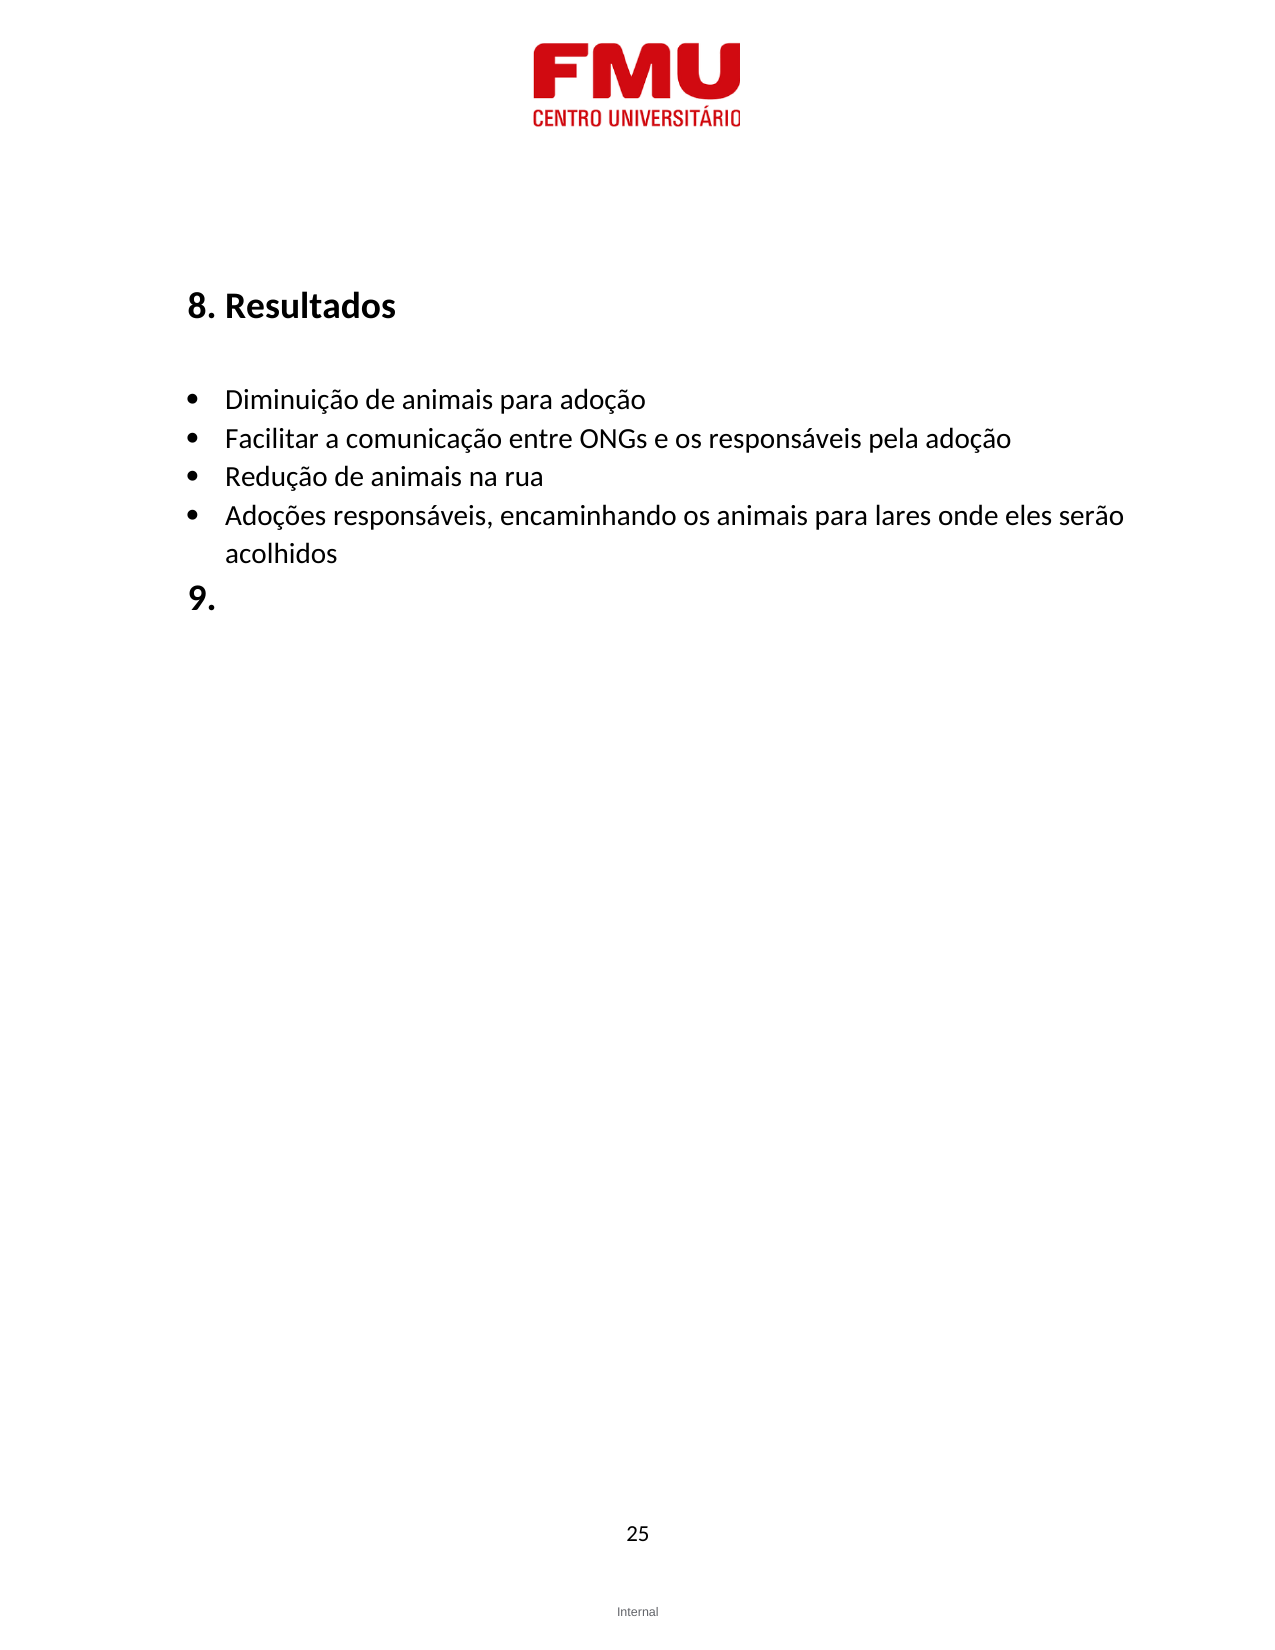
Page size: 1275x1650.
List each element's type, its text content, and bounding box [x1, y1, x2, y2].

list Adoções responsáveis, encaminhando os animais para lares onde eles serão acolhidos [187, 497, 1125, 571]
picture [530, 34, 740, 131]
list Diminuição de animais para adoção [187, 381, 1125, 417]
list Resultados [187, 282, 1125, 328]
list Redução de animais na rua [187, 458, 1125, 494]
list Facilitar a comunicação entre ONGs e os responsáveis pela adoção [187, 420, 1125, 455]
